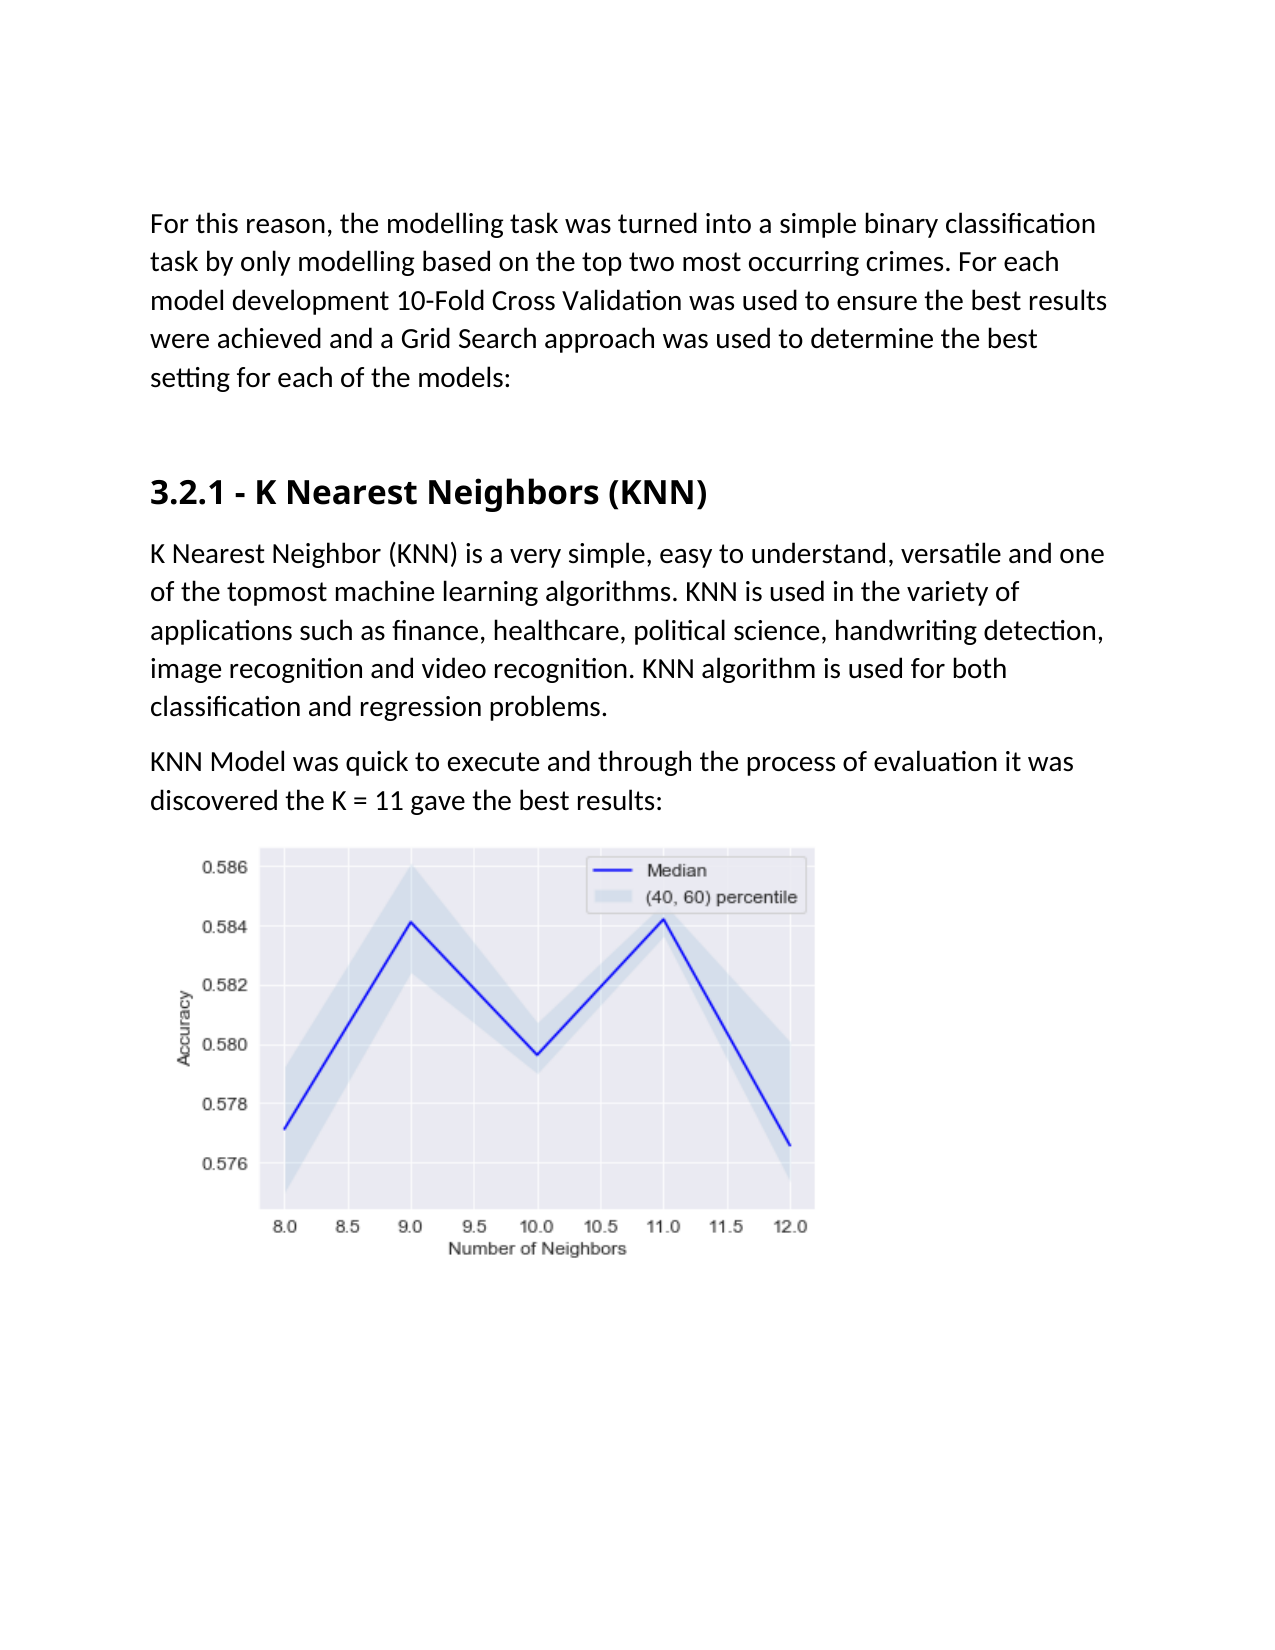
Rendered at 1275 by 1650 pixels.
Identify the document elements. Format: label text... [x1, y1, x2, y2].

text 3.2.1 - K Nearest Neighbors (KNN) [150, 469, 1125, 514]
text For this reason, the modelling task was turned into a simple binary classification task by only modelling based on the top two most occurring crimes. For each model development 10-Fold Cross Validation was used to ensure the best results were achieved and a Grid Search approach was used to determine the best setting for each of the models: [150, 205, 1125, 394]
text KNN Model was quick to execute and through the process of evaluation it was discovered the K = 11 gave the best results: [150, 743, 1125, 818]
text K Nearest Neighbor (KNN) is a very simple, easy to understand, versatile and one of the topmost machine learning algorithms. KNN is used in the variety of applications such as finance, healthcare, political science, handwriting detection, image recognition and video recognition. KNN algorithm is used for both classification and regression problems. [150, 535, 1125, 724]
